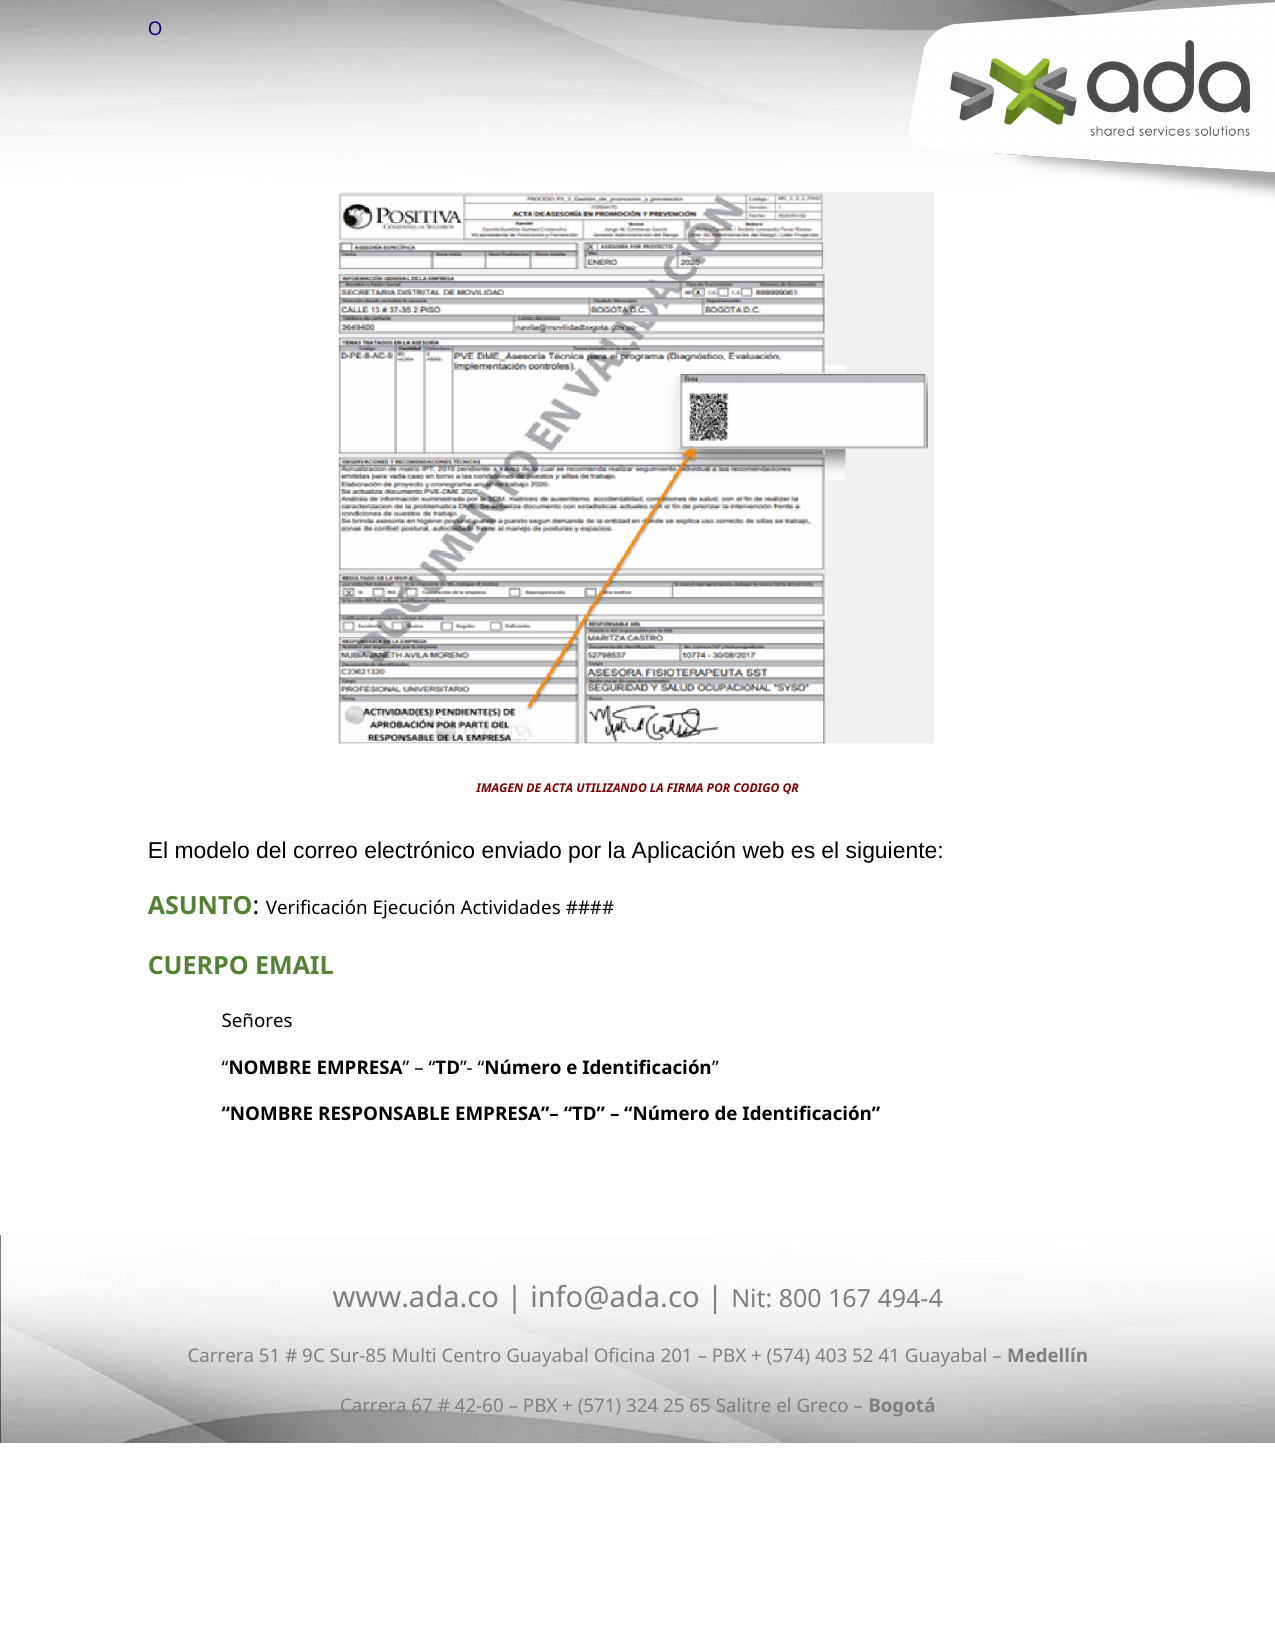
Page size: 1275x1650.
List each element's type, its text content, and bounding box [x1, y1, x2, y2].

subtitle Imagen de acta Utilizando la firma por codigo Qr [148, 779, 1127, 808]
text “NOMBRE RESPONSABLE EMPRESA”– “TD” – “Número de Identificación” [221, 1101, 1127, 1126]
text Señores [221, 1008, 1127, 1033]
text ASUNTO: Verificación Ejecución Actividades #### [148, 888, 1127, 922]
text CUERPO EMAIL [148, 948, 1127, 982]
picture [0, 0, 1275, 749]
text El modelo del correo electrónico enviado por la Aplicación web es el siguiente: [148, 837, 1127, 863]
text “NOMBRE EMPRESA” – “TD”- “Número e Identificación” [221, 1054, 1127, 1080]
picture [0, 1235, 1275, 1443]
